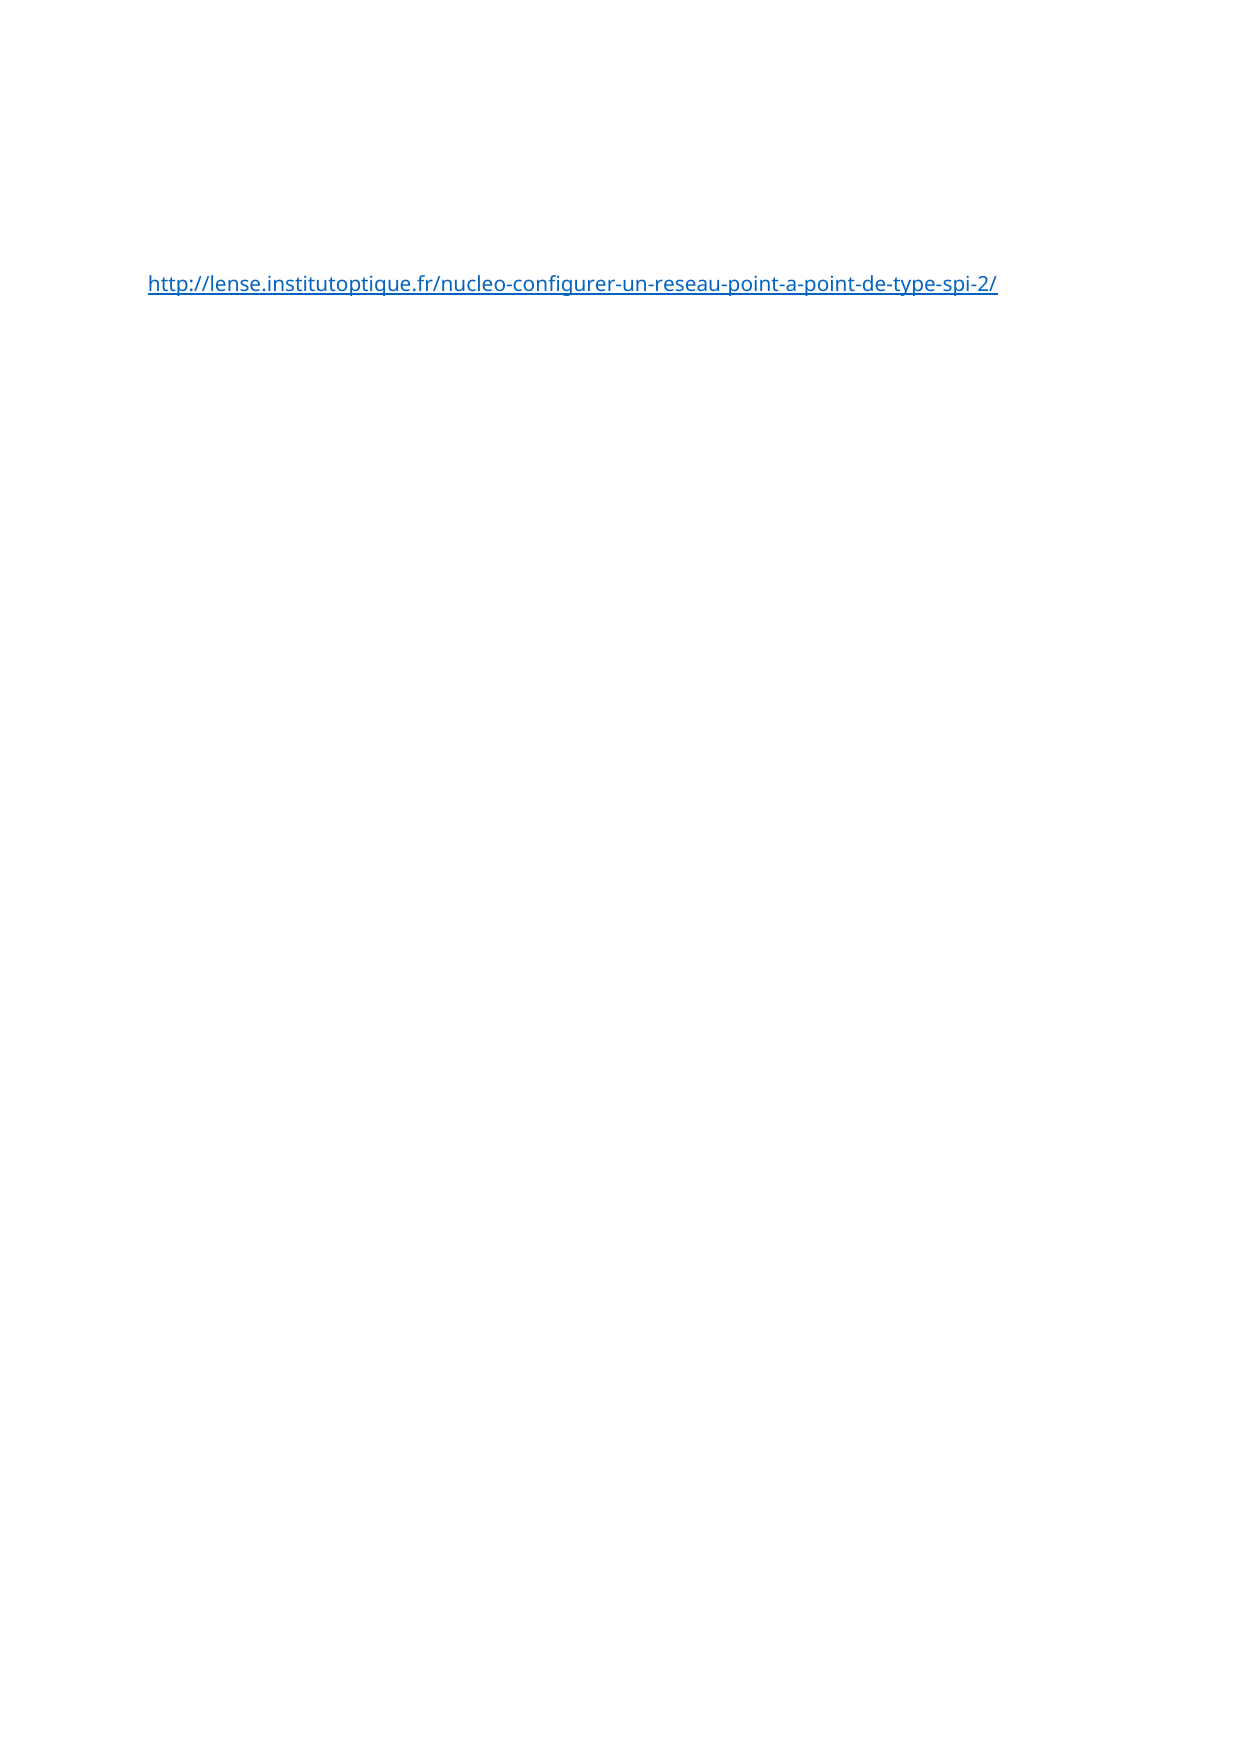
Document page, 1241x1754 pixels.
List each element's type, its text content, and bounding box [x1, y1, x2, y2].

text http://lense.institutoptique.fr/nucleo-configurer-un-reseau-point-a-point-de-type-spi-2/ [148, 269, 1093, 298]
